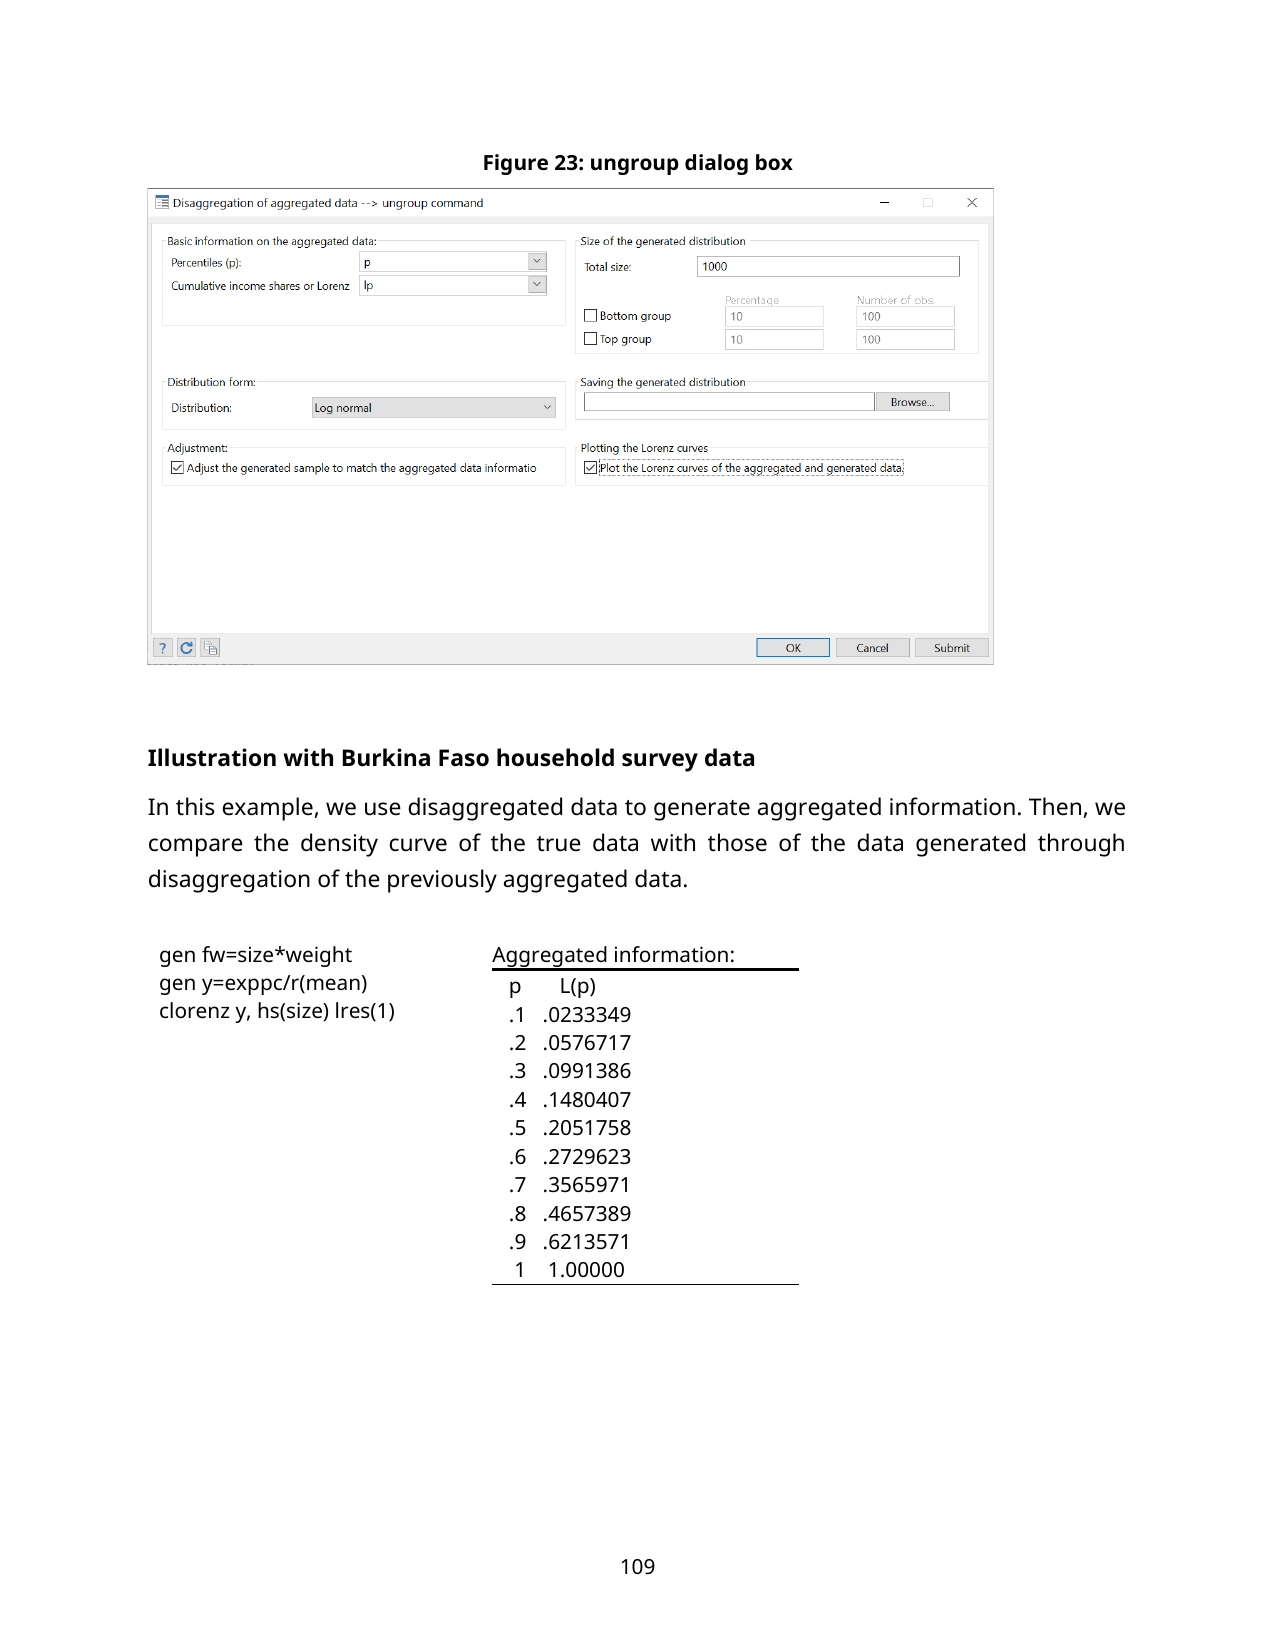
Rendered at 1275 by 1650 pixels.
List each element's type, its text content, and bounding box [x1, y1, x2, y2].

table_header Aggregated information: [481, 940, 1127, 1285]
text Illustration with Burkina Faso household survey data [148, 742, 1127, 773]
table_header gen fw=size*weight gen y=exppc/r(mean) clorenz y, hs(size) lres(1) [148, 940, 481, 1285]
picture [147, 188, 994, 665]
text In this example, we use disaggregated data to generate aggregated information. Then, we compare the density curve of the true data with those of the data generated through disaggregation of the previously aggregated data. [148, 791, 1127, 894]
